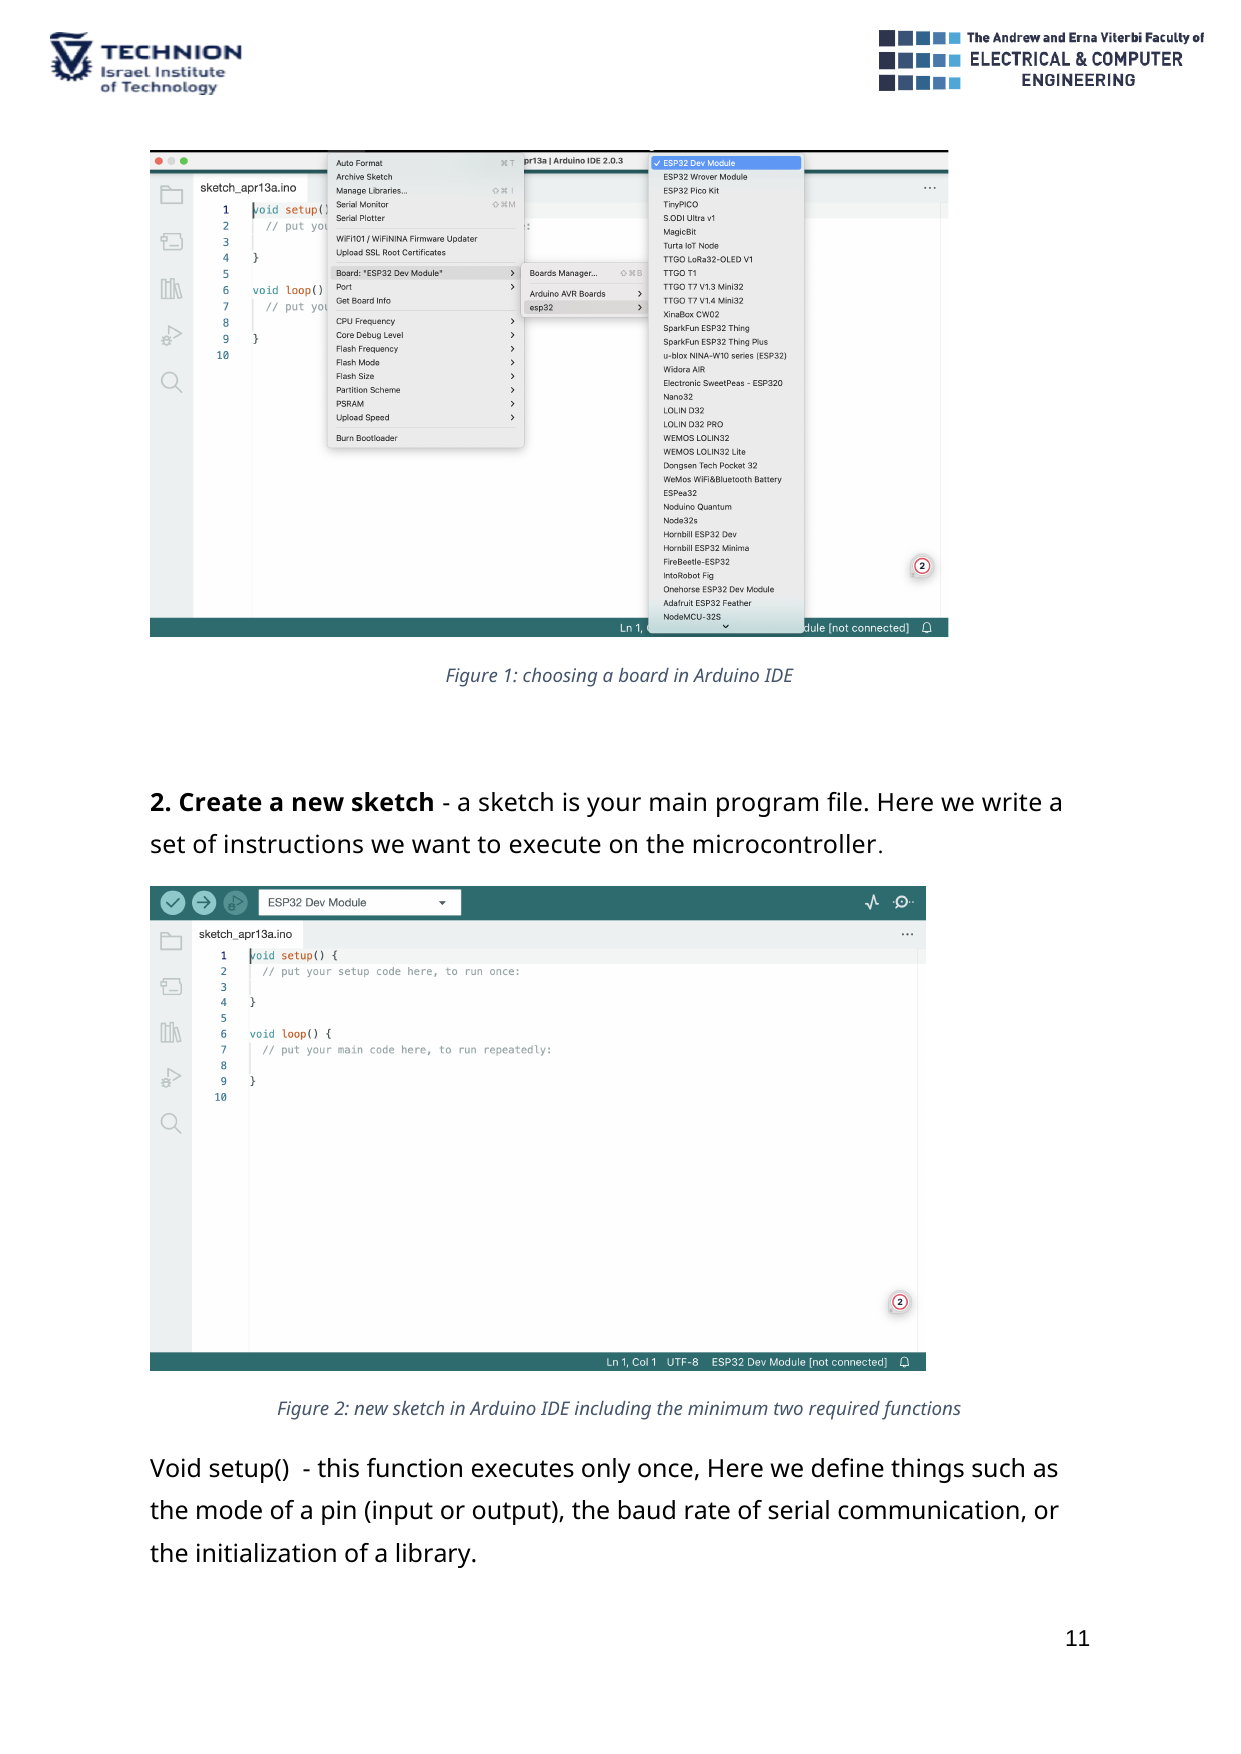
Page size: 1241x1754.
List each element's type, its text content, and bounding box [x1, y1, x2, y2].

picture [866, 17, 1222, 101]
text Void setup() - this function executes only once, Here we define things such as the mode of a pin (input or output), the baud rate of serial communication, or the initialization of a library. [150, 1442, 1090, 1569]
picture [150, 886, 926, 1371]
picture [27, 13, 268, 113]
text Figure 2: new sketch in Arduino IDE including the minimum two required functions [150, 1396, 1090, 1421]
text Figure 1: choosing a board in Arduino IDE [150, 662, 1090, 688]
picture [150, 150, 949, 637]
text 2. Create a new sketch - a sketch is your main program file. Here we write a set of instructions we want to execute on the microcontroller. [150, 776, 1090, 861]
